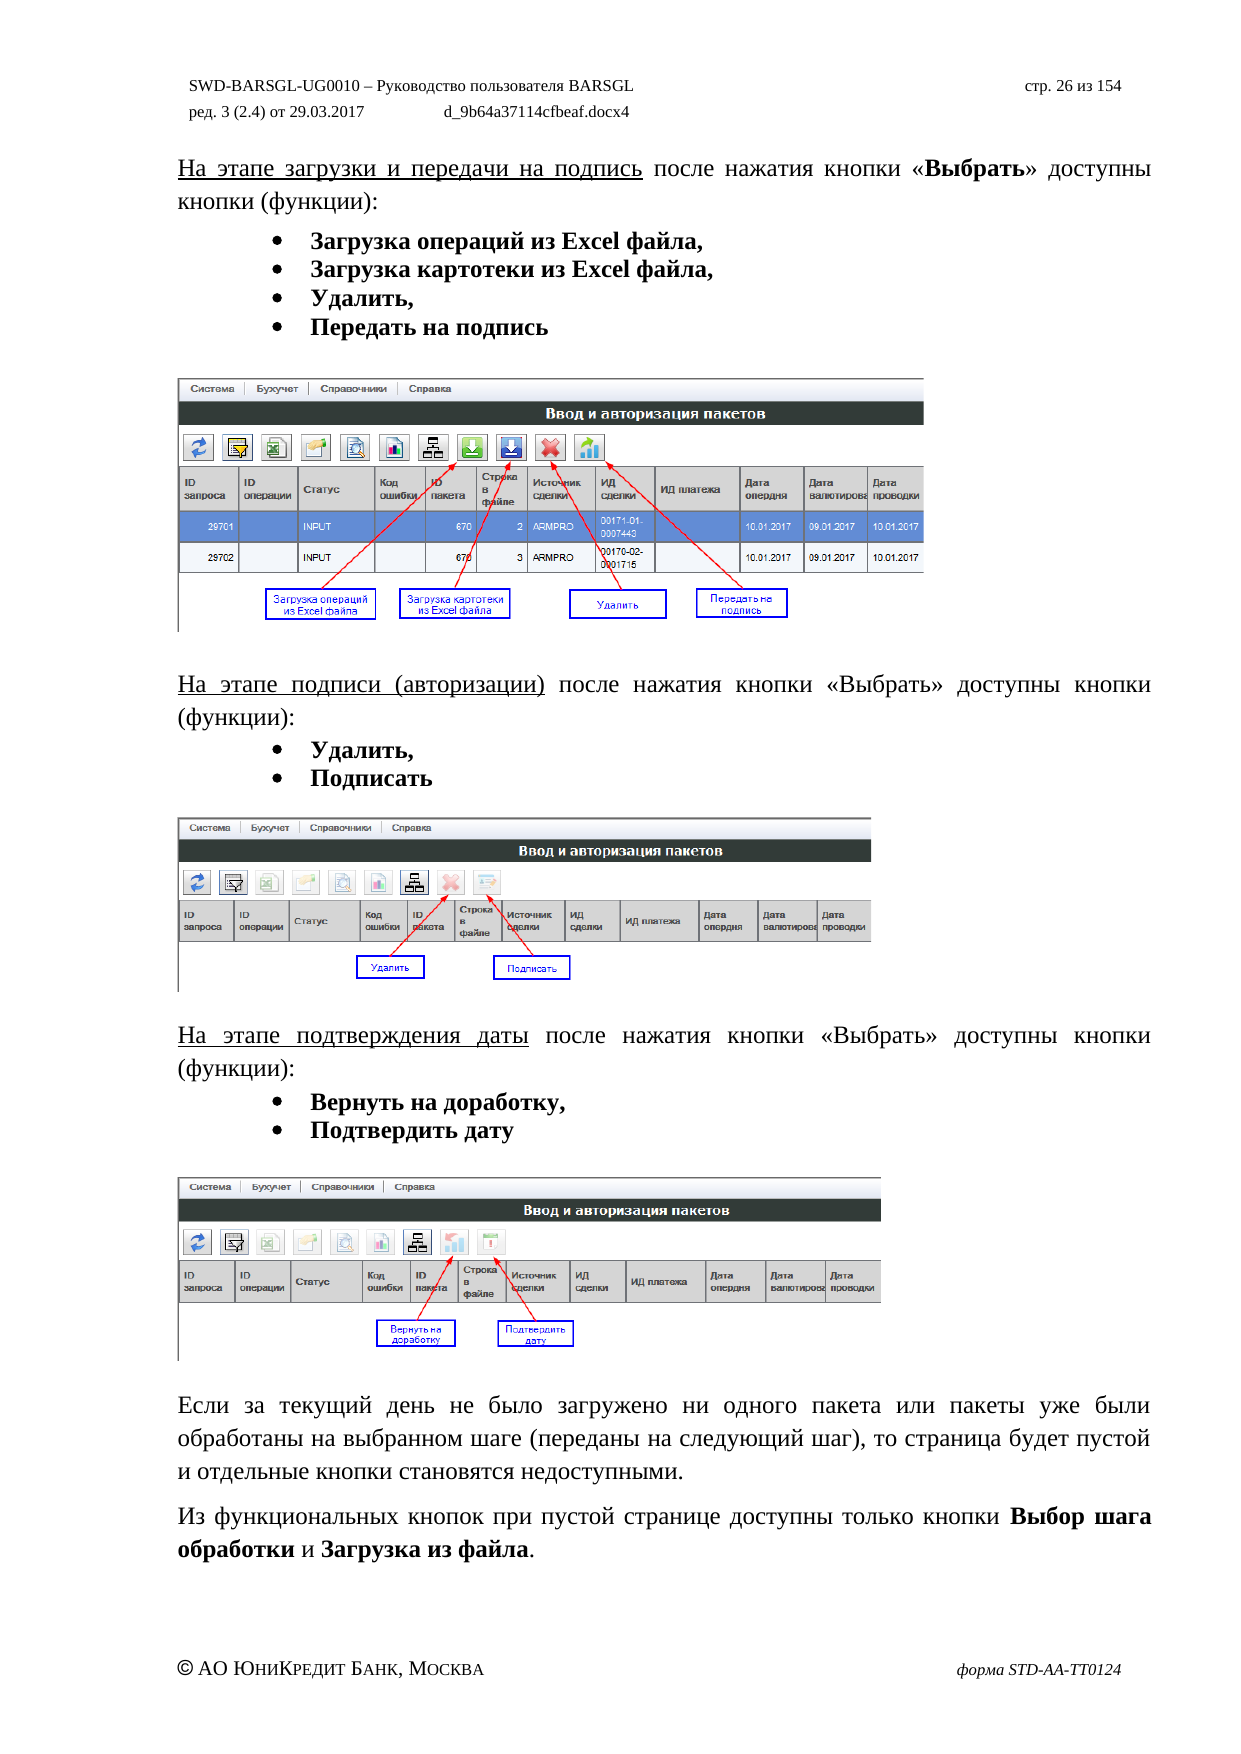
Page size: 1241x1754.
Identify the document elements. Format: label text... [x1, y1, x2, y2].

list Подписать [273, 763, 1152, 792]
list Загрузка операций из Excel файла, [273, 226, 1152, 254]
list Передать на подпись [273, 312, 1152, 341]
list Загрузка картотеки из Excel файла, [273, 254, 1152, 283]
list Удалить, [273, 283, 1152, 312]
text Из функциональных кнопок при пустой странице доступны только кнопки Выбор шага обработки и Загрузка из файла. [177, 1501, 1152, 1563]
text Если за текущий день не было загружено ни одного пакета или пакеты уже были обработаны на выбранном шаге (переданы на следующий шаг), то страница будет пустой и отдельные кнопки становятся недоступными. [177, 1390, 1152, 1484]
picture [177, 378, 924, 632]
text На этапе подписи (авторизации) после нажатия кнопки «Выбрать» доступны кнопки (функции): [177, 669, 1152, 731]
picture [177, 1177, 881, 1361]
list Вернуть на доработку, [273, 1087, 1152, 1115]
list Удалить, [273, 735, 1152, 763]
text На этапе подтверждения даты после нажатия кнопки «Выбрать» доступны кнопки (функции): [177, 1021, 1152, 1082]
text На этапе загрузки и передачи на подпись после нажатия кнопки «Выбрать» доступны кнопки (функции): [177, 153, 1152, 215]
list Подтвердить дату [273, 1115, 1152, 1144]
picture [177, 817, 872, 992]
